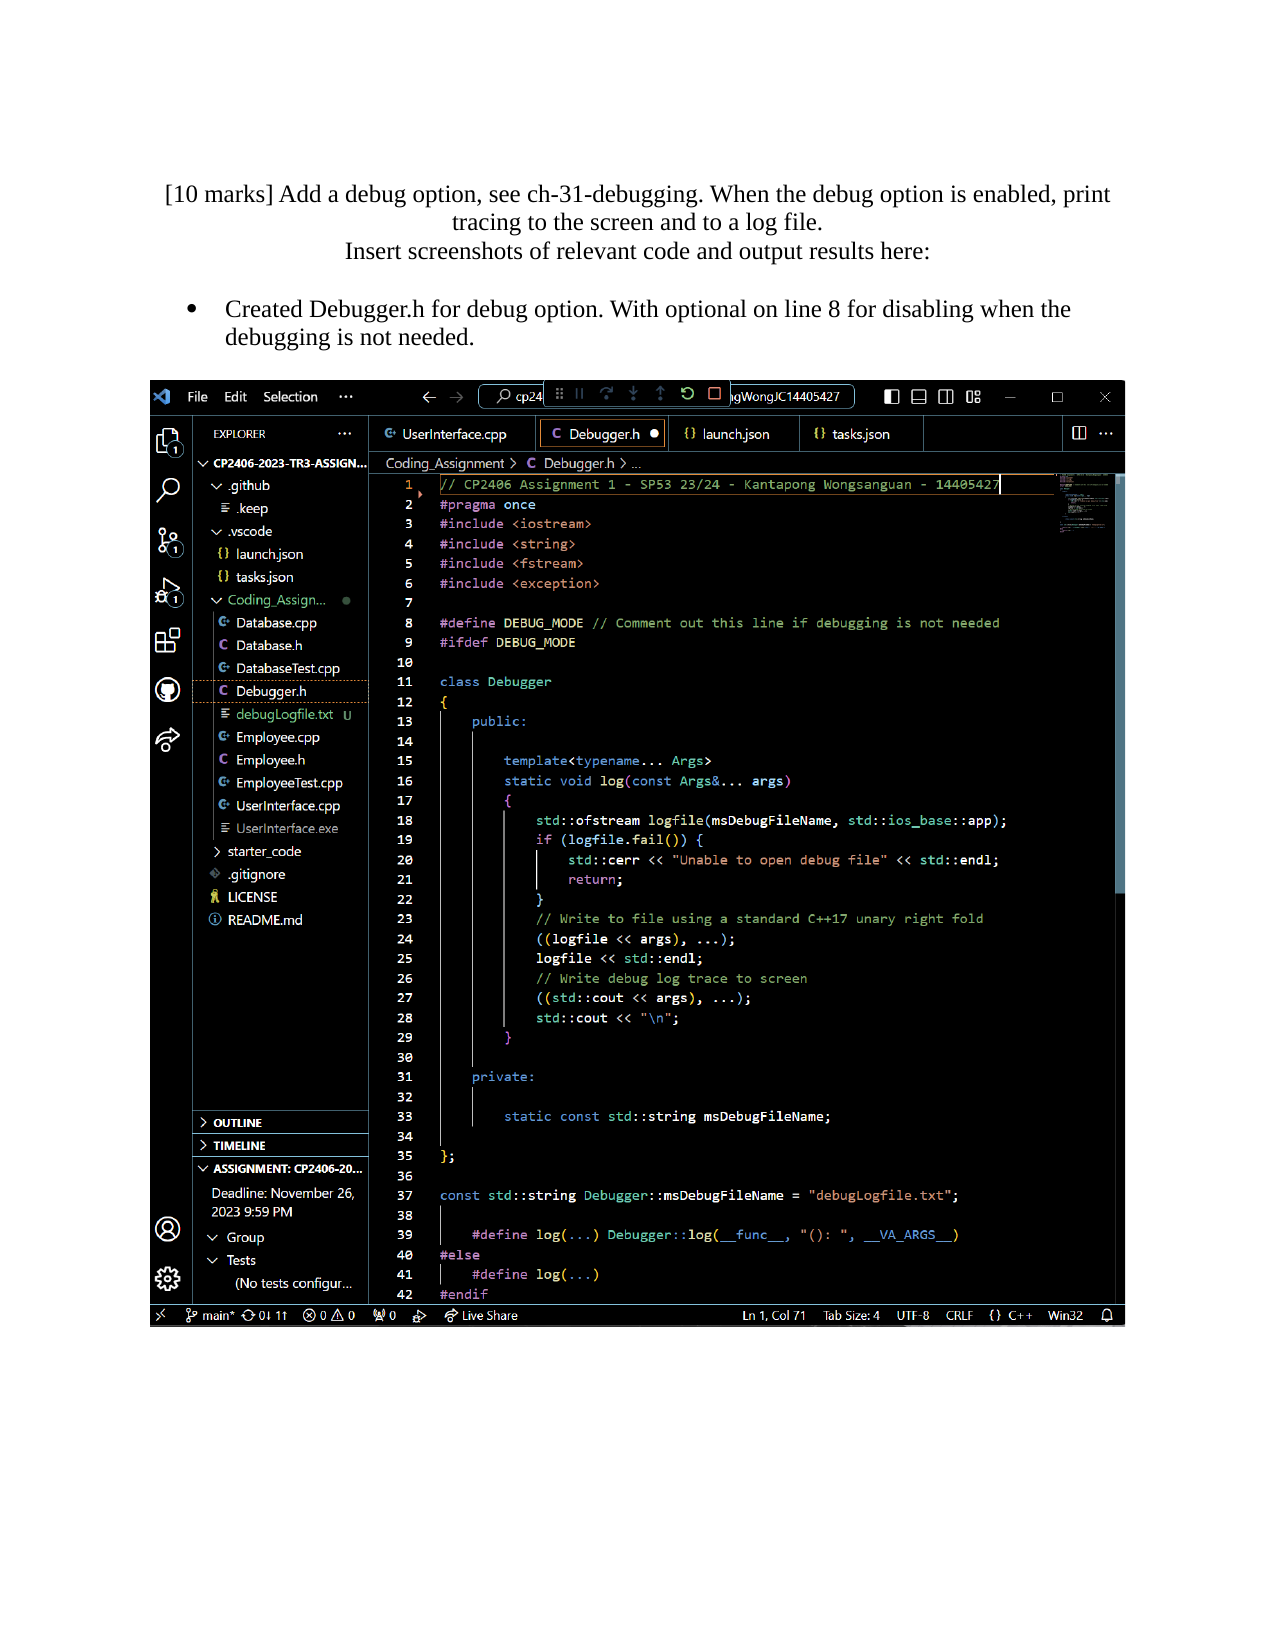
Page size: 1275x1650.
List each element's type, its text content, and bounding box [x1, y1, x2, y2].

list Created Debugger.h for debug option. With optional on line 8 for disabling when the debugging is not needed. [187, 294, 1125, 351]
picture [150, 380, 1125, 1327]
text Insert screenshots of relevant code and output results here: [150, 236, 1125, 265]
text [10 marks] Add a debug option, see ch-31-debugging. When the debug option is enabled, print tracing to the screen and to a log file. [150, 179, 1125, 236]
